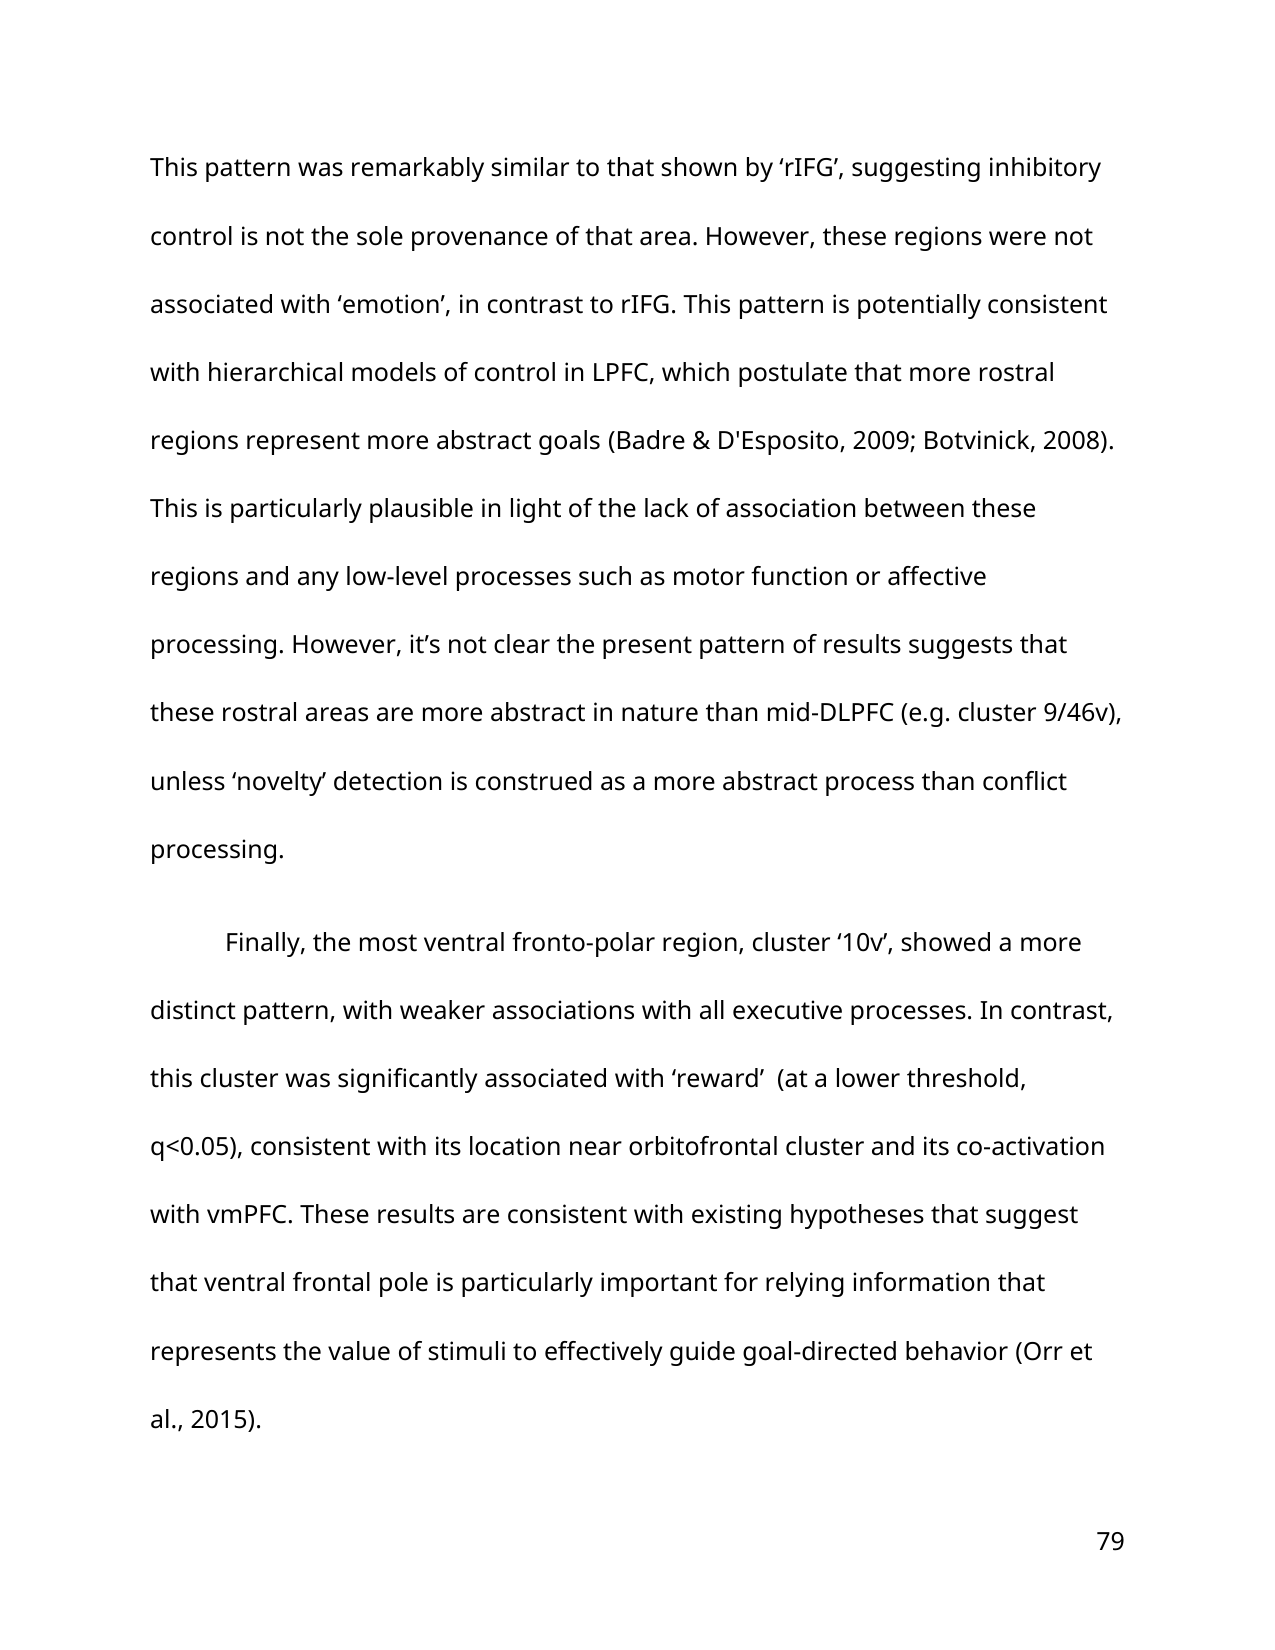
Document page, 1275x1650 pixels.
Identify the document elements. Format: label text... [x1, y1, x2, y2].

text Finally, the most ventral fronto-polar region, cluster ‘10v’, showed a more distinct pattern, with weaker associations with all executive processes. In contrast, this cluster was significantly associated with ‘reward’ (at a lower threshold, q<0.05), consistent with its location near orbitofrontal cluster and its co-activation with vmPFC. These results are consistent with existing hypotheses that suggest that ventral frontal pole is particularly important for relying information that represents the value of stimuli to effectively guide goal-directed behavior (Orr et al., 2015). [150, 924, 1125, 1435]
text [150, 150, 1125, 865]
